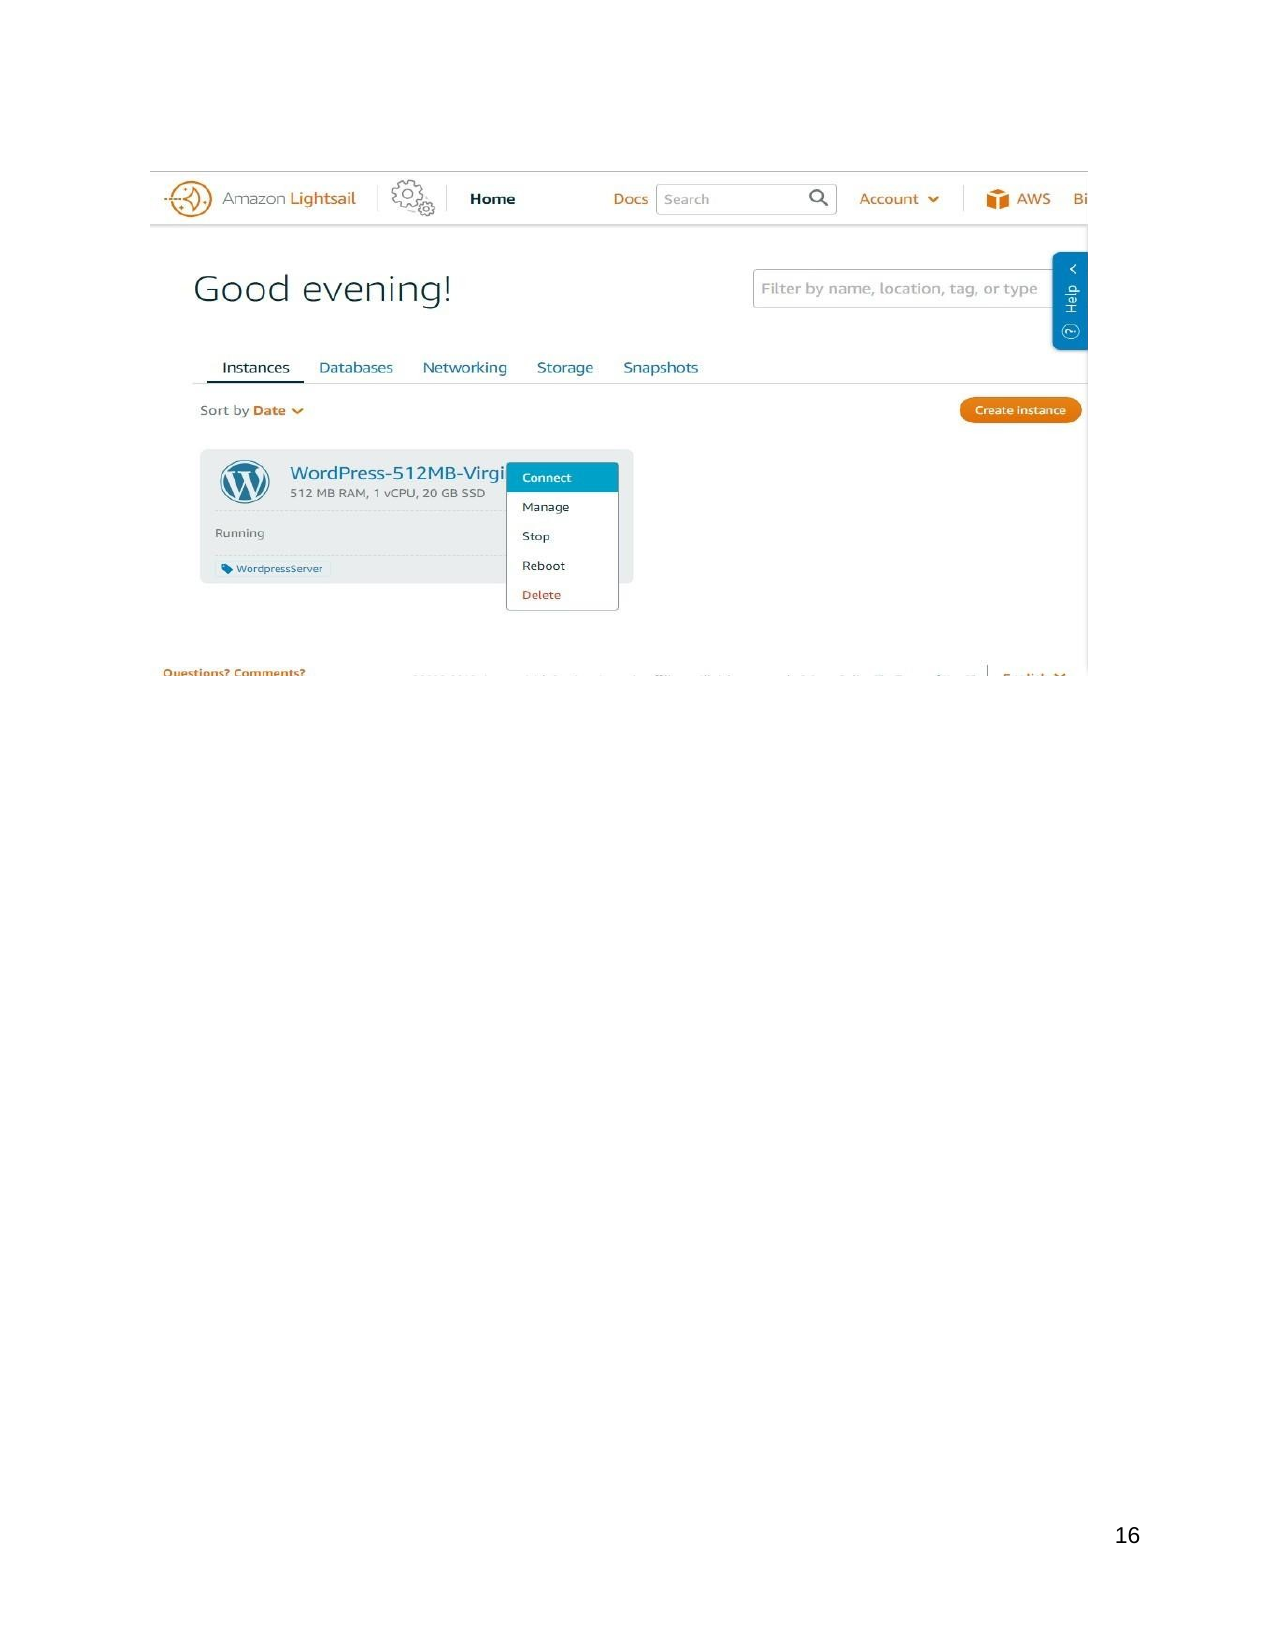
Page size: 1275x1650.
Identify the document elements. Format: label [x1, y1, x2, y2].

picture [150, 171, 1088, 676]
picture [1065, 286, 1079, 314]
picture [1062, 327, 1076, 335]
